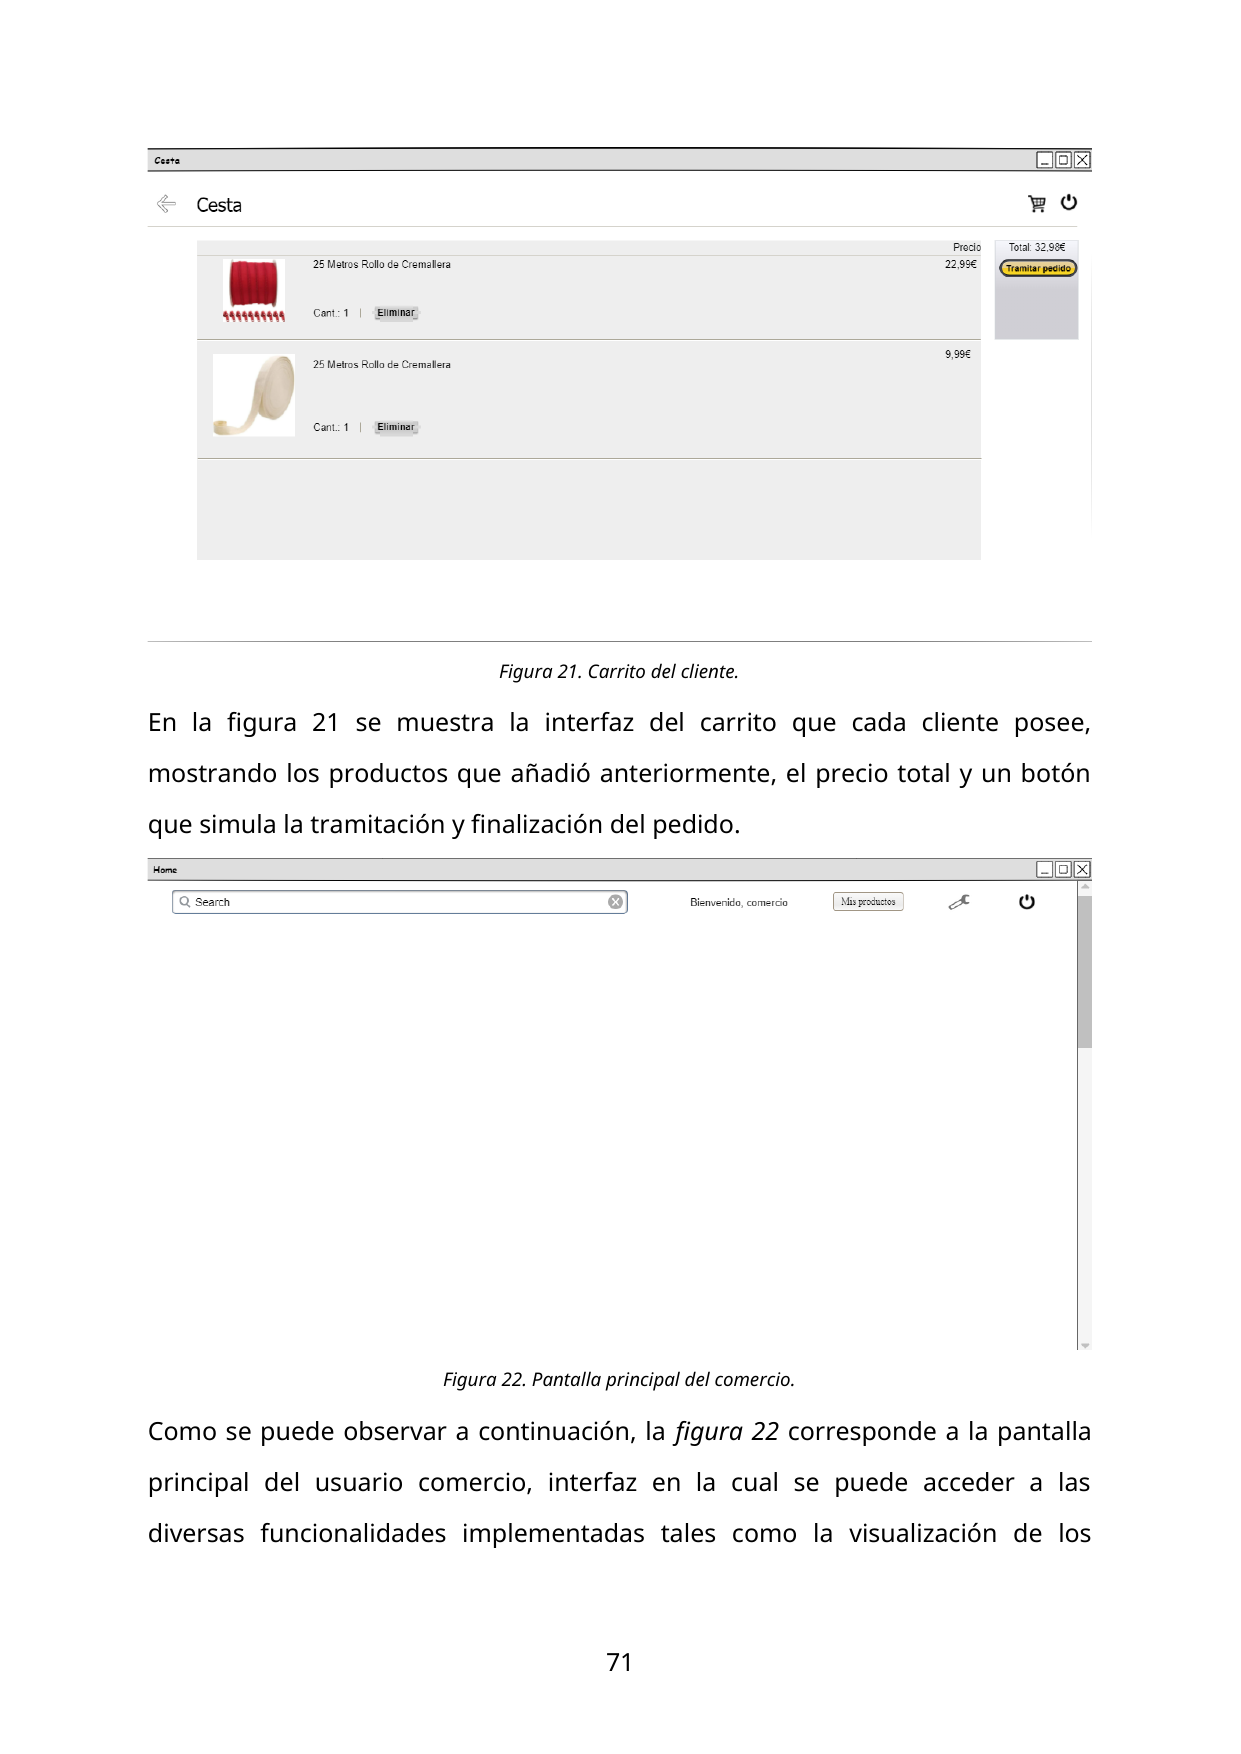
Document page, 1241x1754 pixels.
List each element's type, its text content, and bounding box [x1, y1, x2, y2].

text En la figura 21 se muestra la interfaz del carrito que cada cliente posee, mostrando los productos que añadió anteriormente, el precio total y un botón que simula la tramitación y finalización del pedido. [148, 705, 1092, 841]
picture [147, 858, 1092, 1350]
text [148, 1413, 1092, 1549]
picture [147, 147, 1092, 642]
text Figura 21. Carrito del cliente. [148, 659, 1092, 684]
text Figura 22. Pantalla principal del comercio. [148, 1367, 1092, 1392]
